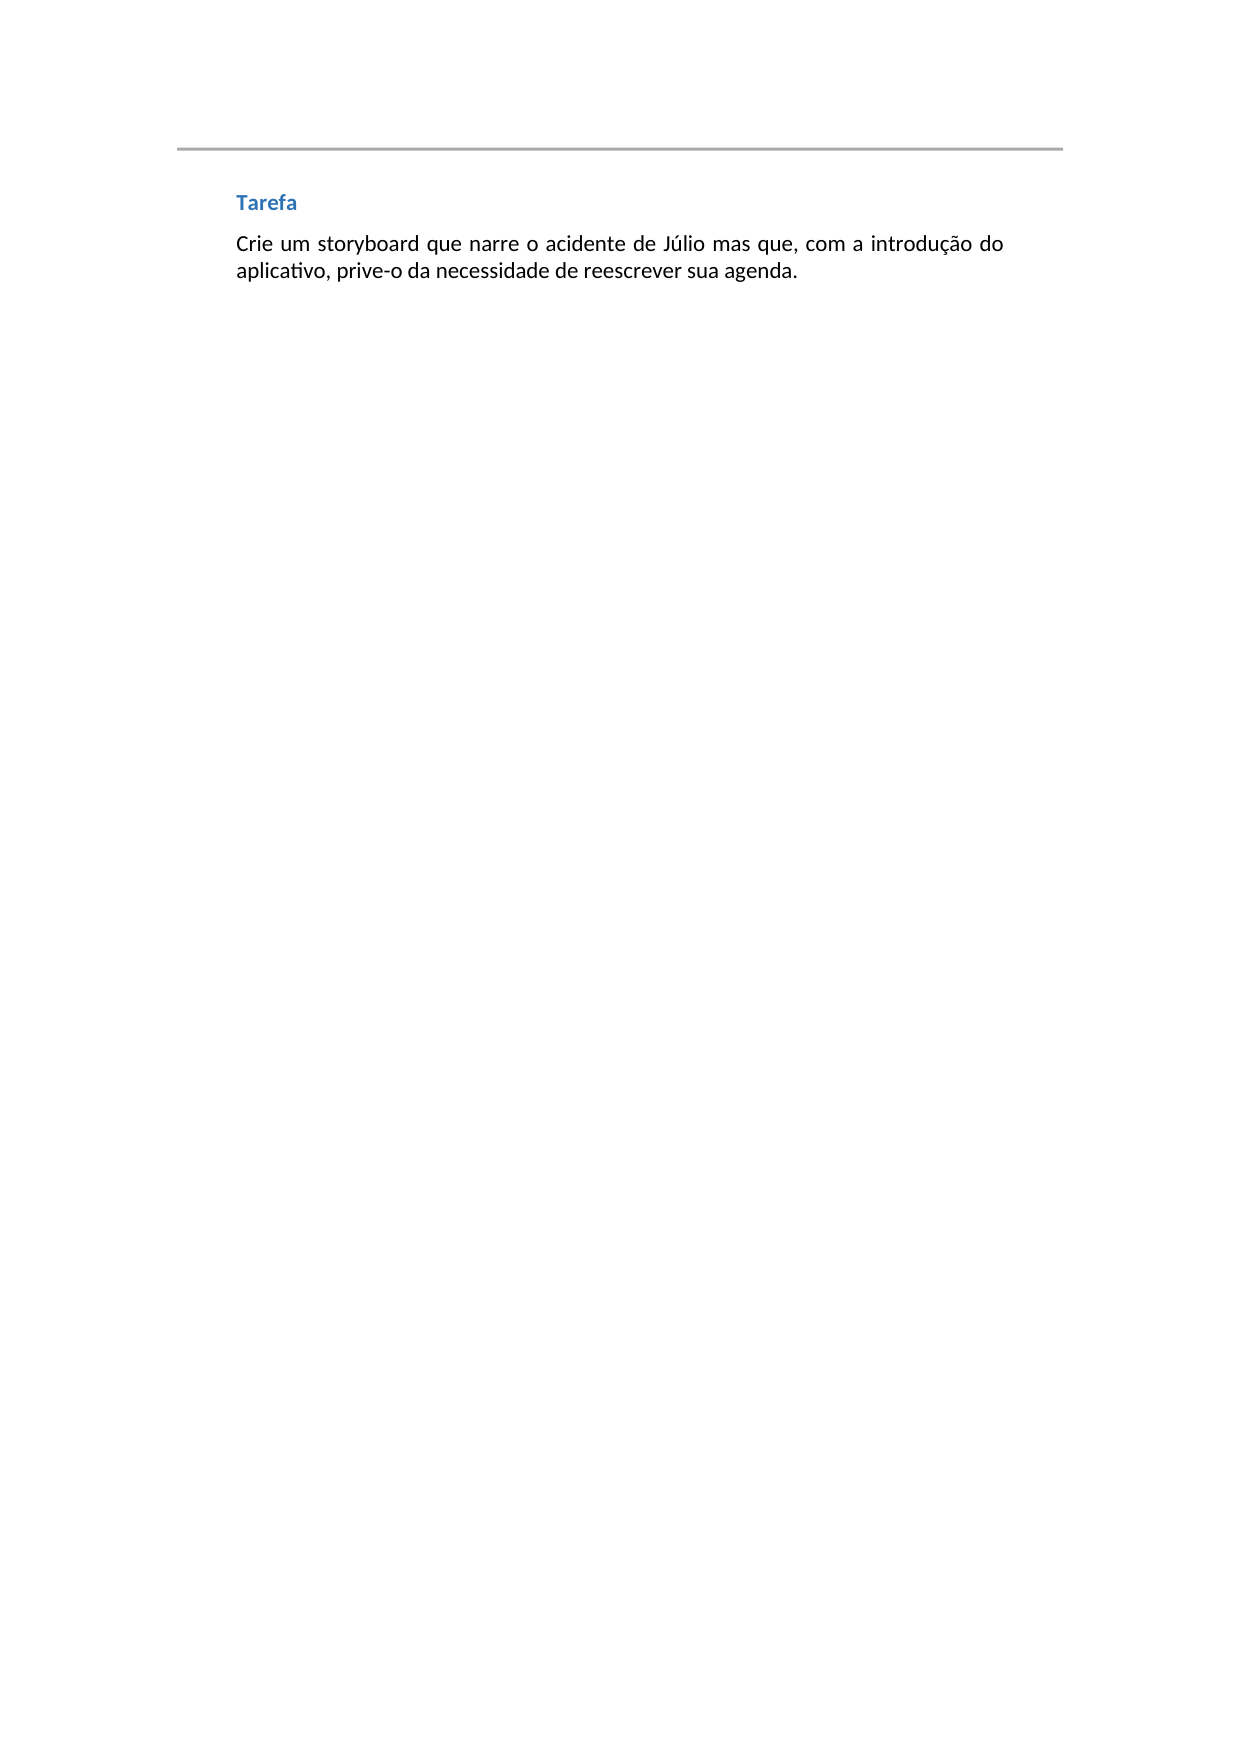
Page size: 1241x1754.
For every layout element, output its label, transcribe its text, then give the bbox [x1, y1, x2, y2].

subtitle Tarefa [236, 188, 1005, 216]
text Crie um storyboard que narre o acidente de Júlio mas que, com a introdução do aplicativo, prive-o da necessidade de reescrever sua agenda. [236, 229, 1005, 285]
